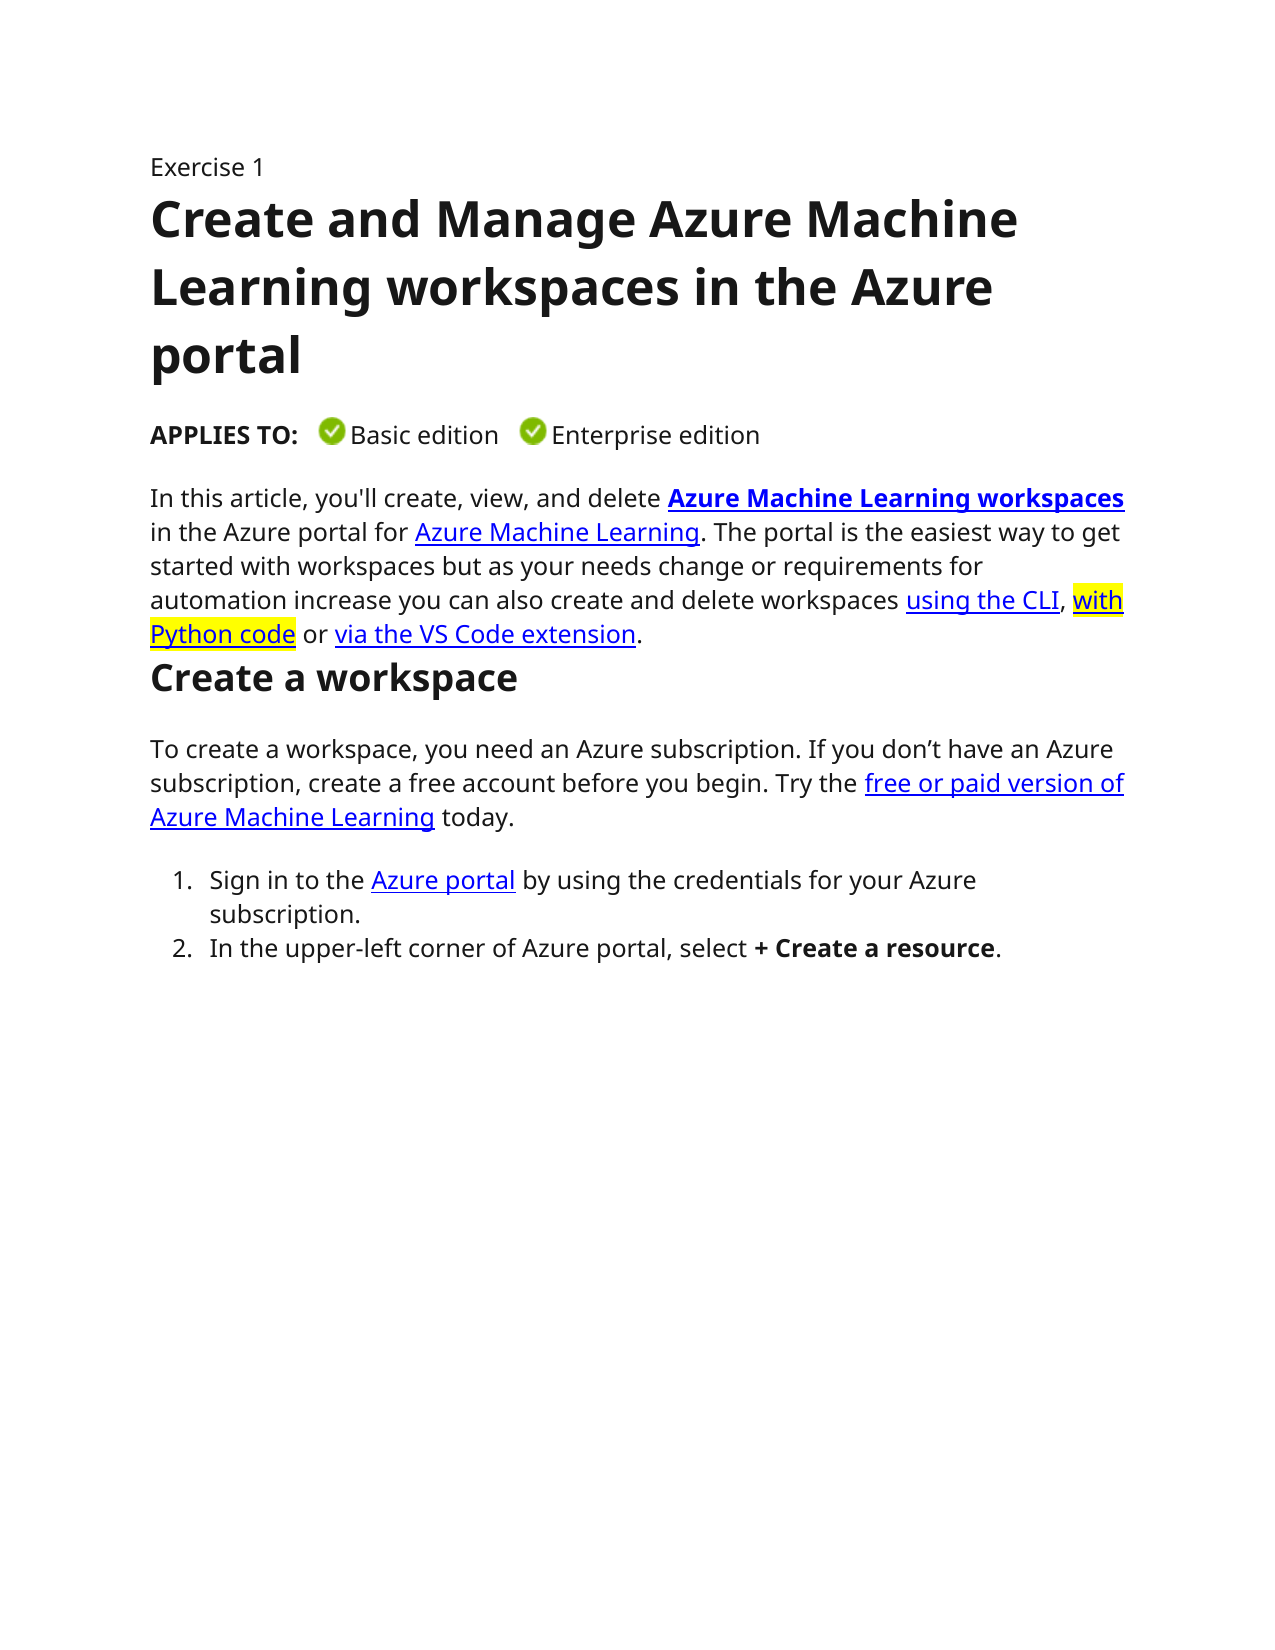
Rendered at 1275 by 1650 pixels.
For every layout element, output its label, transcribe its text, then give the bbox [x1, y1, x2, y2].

text Exercise 1 [150, 150, 1125, 184]
text APPLIES TO: Basic edition Enterprise edition [150, 418, 1125, 452]
list In the upper-left corner of Azure portal, select + Create a resource. [172, 931, 1125, 965]
list Sign in to the Azure portal by using the credentials for your Azure subscription. [172, 863, 1125, 931]
picture [304, 417, 350, 445]
picture [505, 417, 552, 445]
text Create a workspace [150, 651, 1125, 702]
text To create a workspace, you need an Azure subscription. If you don’t have an Azure subscription, create a free account before you begin. Try the free or paid version of Azure Machine Learning today. [150, 731, 1125, 833]
text Create and Manage Azure Machine Learning workspaces in the Azure portal [150, 184, 1125, 388]
text In this article, you'll create, view, and delete Azure Machine Learning workspaces in the Azure portal for Azure Machine Learning. The portal is the easiest way to get started with workspaces but as your needs change or requirements for automation increase you can also create and delete workspaces using the CLI, with Python code or via the VS Code extension. [150, 481, 1125, 651]
